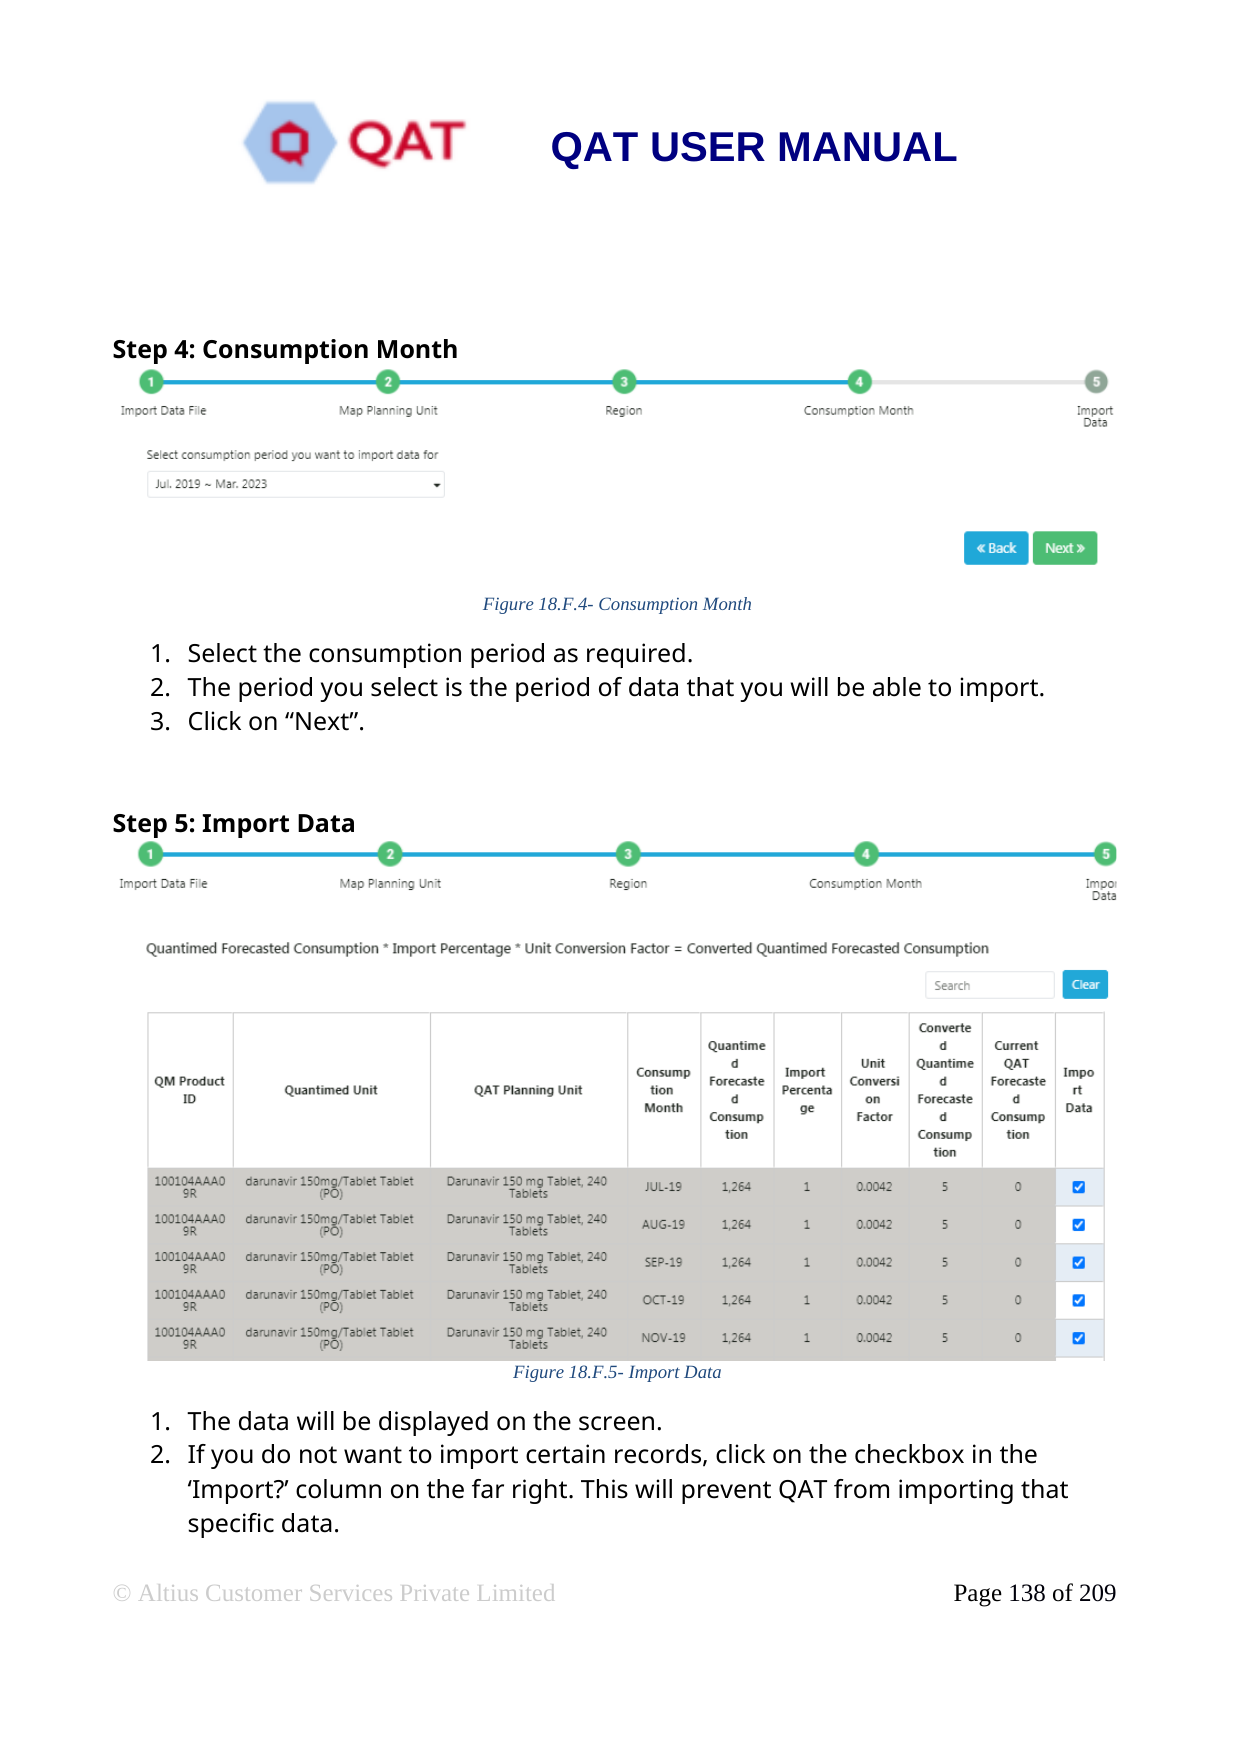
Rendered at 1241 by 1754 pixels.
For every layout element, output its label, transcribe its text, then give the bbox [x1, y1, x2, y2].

list The data will be displayed on the screen. [150, 1403, 1122, 1437]
picture [229, 98, 484, 189]
text Figure 18.F.5- Import Data [112, 1361, 1122, 1382]
text Step 4: Consumption Month [112, 332, 1122, 366]
list Select the consumption period as required. [150, 636, 1122, 669]
picture [115, 366, 1120, 594]
text Figure 18.F.4- Consumption Month [112, 593, 1122, 615]
picture [112, 840, 1117, 1361]
list Click on “Next”. [150, 704, 1122, 738]
list If you do not want to import certain records, click on the checkbox in the ‘Import?’ column on the far right. This will prevent QAT from importing that specific data. [150, 1437, 1122, 1539]
list The period you select is the period of data that you will be able to import. [150, 669, 1122, 704]
